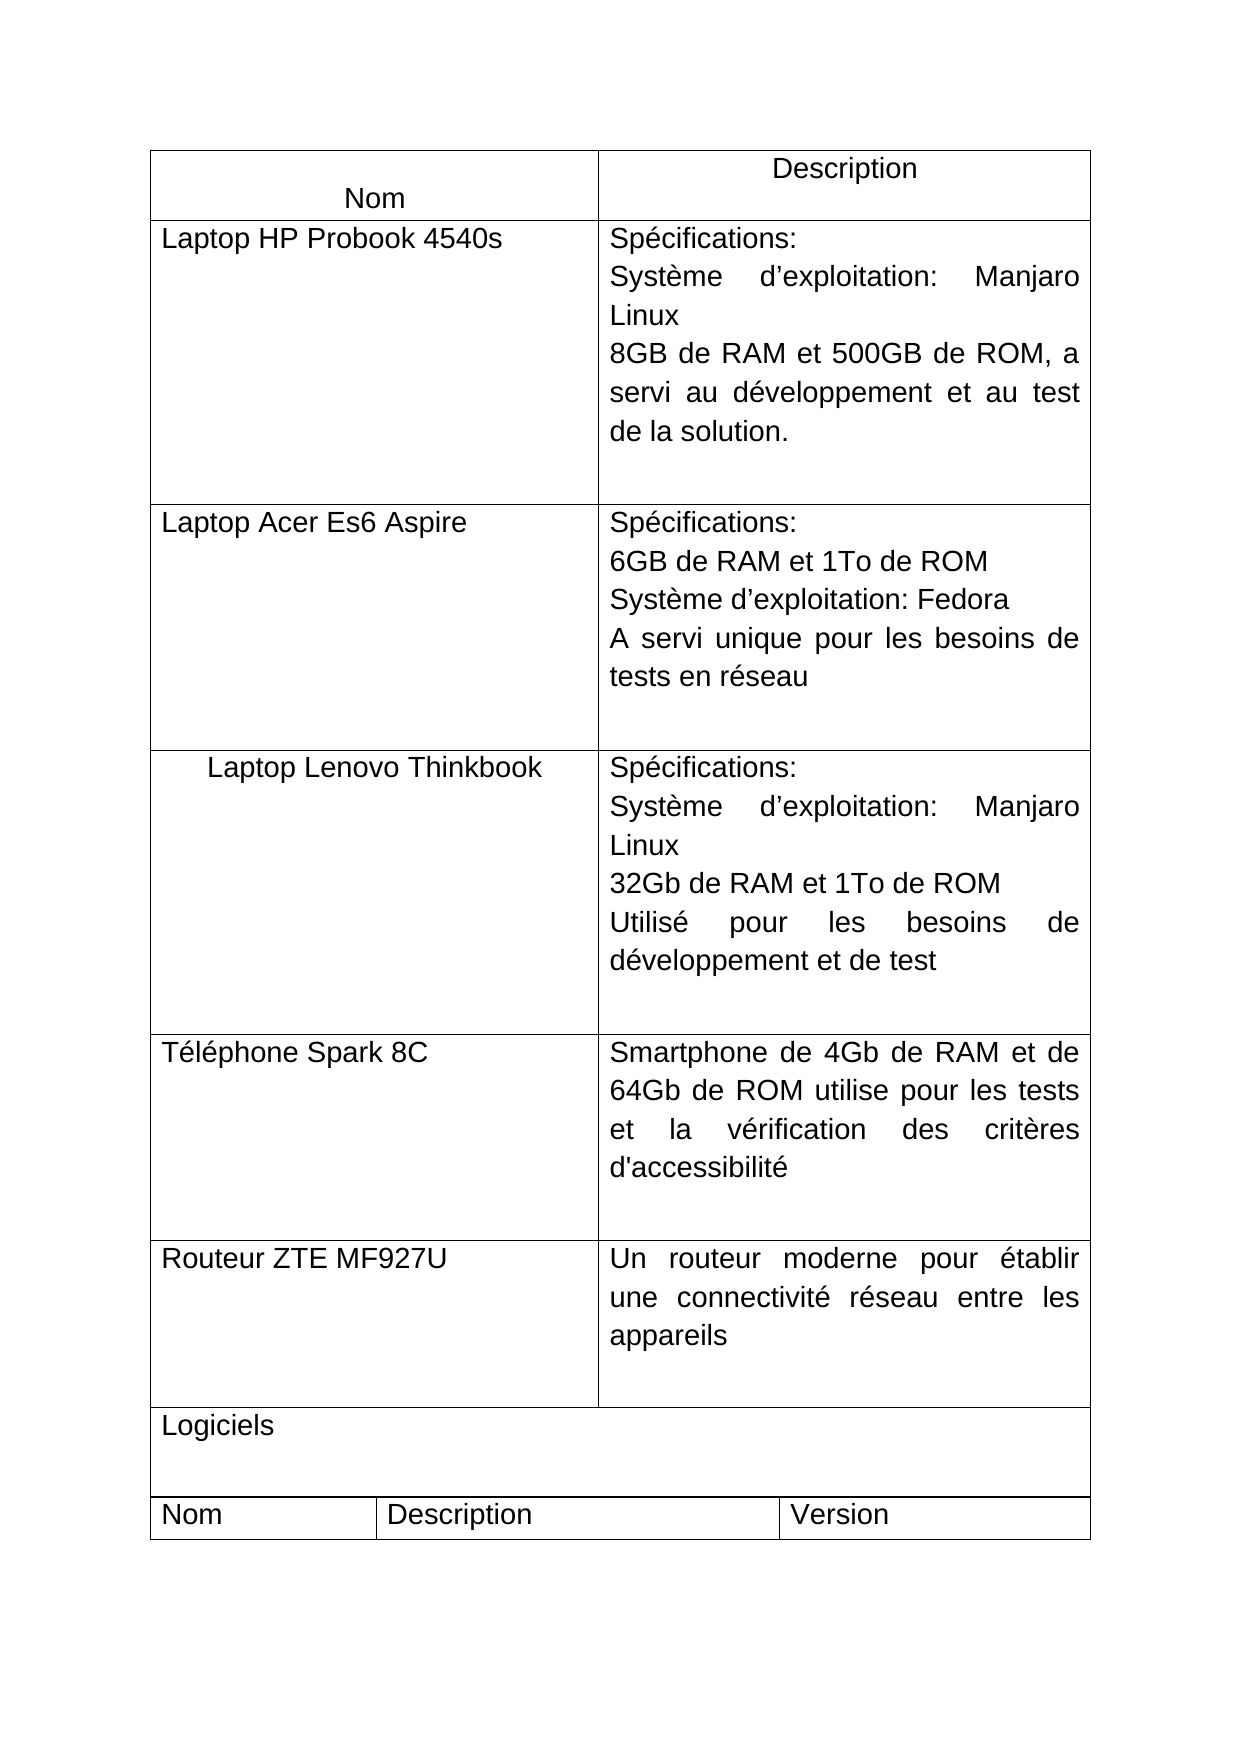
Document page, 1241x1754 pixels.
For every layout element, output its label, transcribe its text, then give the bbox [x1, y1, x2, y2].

table_cell Laptop Acer Es6 Aspire [151, 505, 598, 749]
table_cell Spécifications: Système d’exploitation: Manjaro Linux 32Gb de RAM et 1To de ROM Utilisé pour les besoins de développement et de test [599, 751, 1090, 1034]
table_cell Un routeur moderne pour établir une connectivité réseau entre les appareils [599, 1241, 1090, 1407]
table_cell Logiciels [151, 1408, 1090, 1496]
table_cell Routeur ZTE MF927U [151, 1241, 598, 1407]
table_cell Smartphone de 4Gb de RAM et de 64Gb de ROM utilise pour les tests et la vérification des critères d'accessibilité [599, 1035, 1090, 1240]
table_cell Spécifications: 6GB de RAM et 1To de ROM Système d’exploitation: Fedora A servi unique pour les besoins de tests en réseau [599, 505, 1090, 749]
table_cell Spécifications: Système d’exploitation: Manjaro Linux 8GB de RAM et 500GB de ROM, a servi au développement et au test de la solution. [599, 221, 1090, 504]
table_cell Nom [151, 151, 598, 220]
table_cell Nom [151, 1498, 376, 1538]
table_cell Version [780, 1498, 1090, 1538]
table_cell Description [377, 1498, 779, 1538]
table_cell Téléphone Spark 8C [151, 1035, 598, 1240]
table_cell Laptop HP Probook 4540s [151, 221, 598, 504]
table_cell Laptop Lenovo Thinkbook [151, 751, 598, 1034]
table_cell Description [599, 151, 1090, 220]
